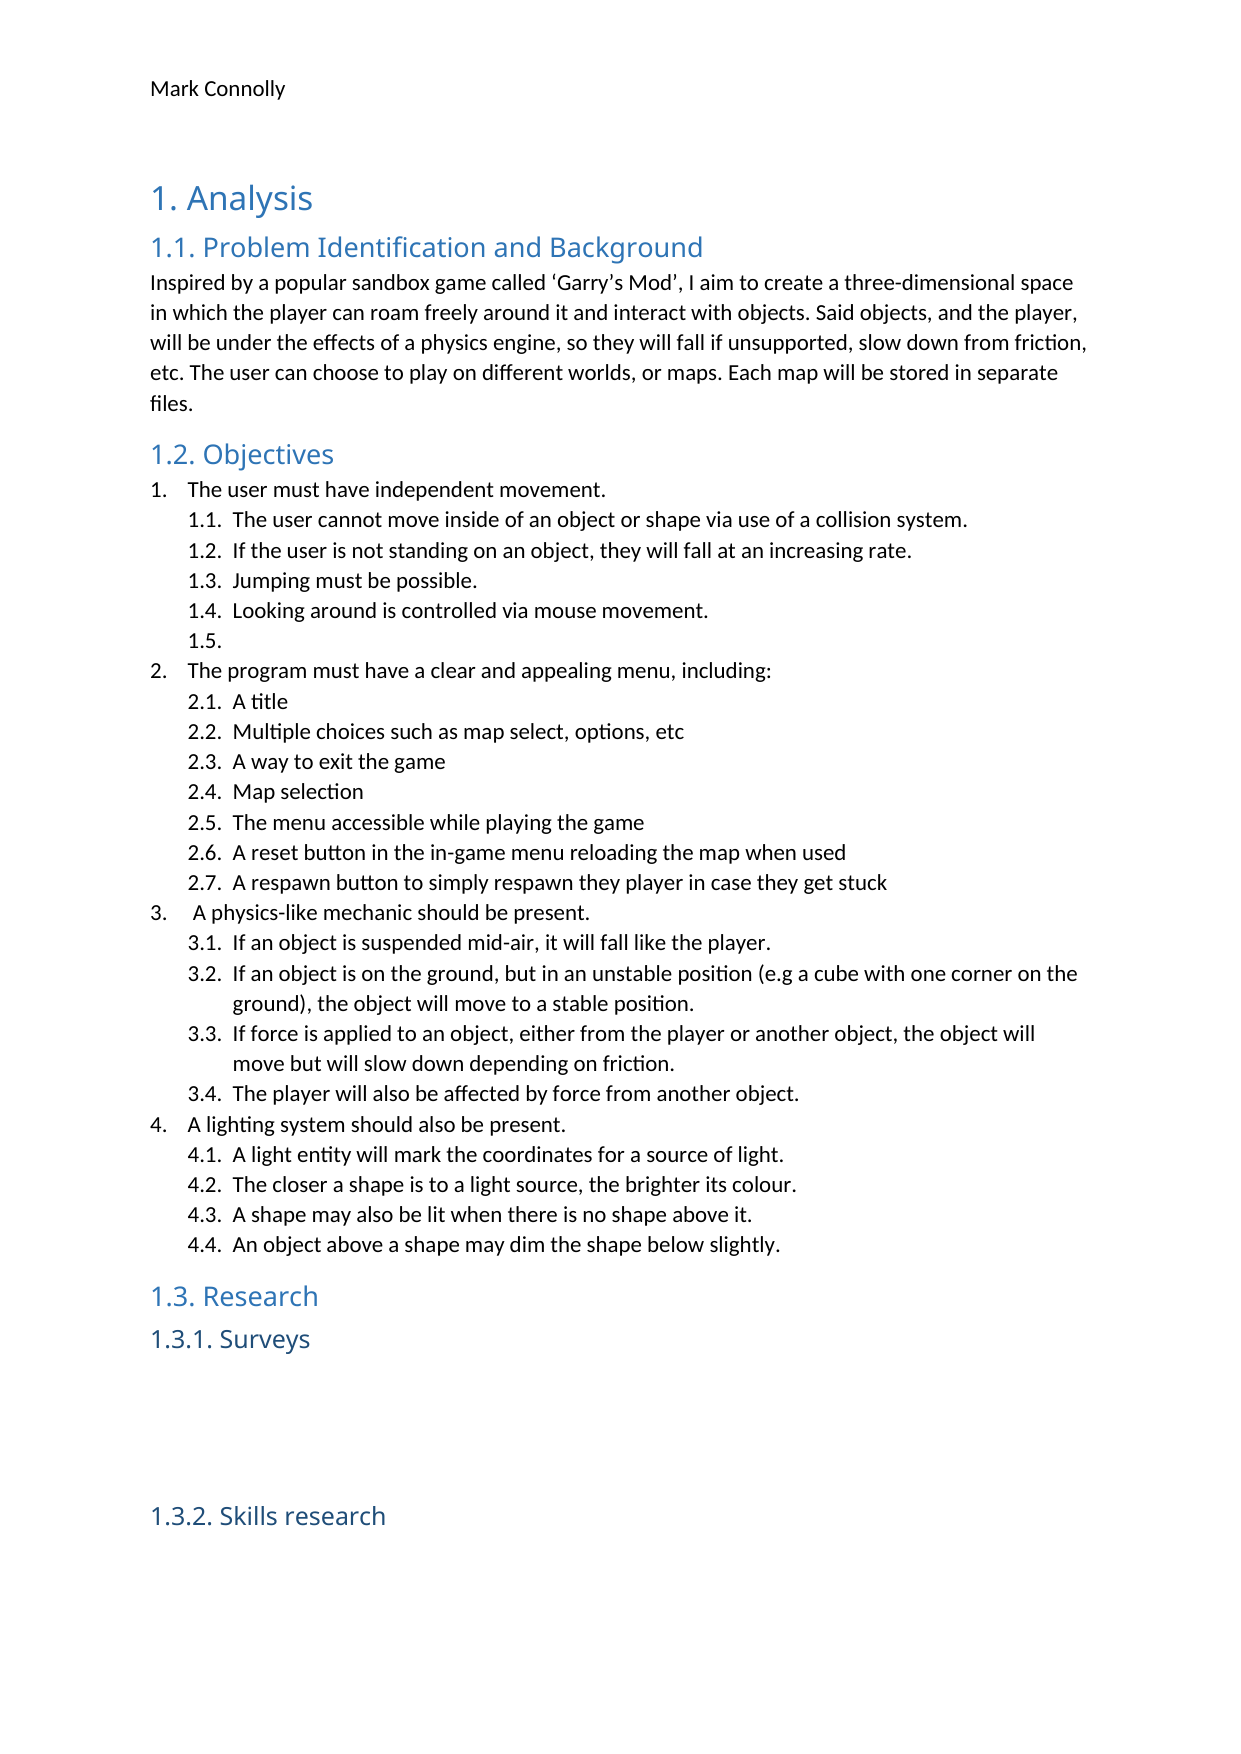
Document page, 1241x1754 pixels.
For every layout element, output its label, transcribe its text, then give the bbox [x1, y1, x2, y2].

list Jumping must be possible. [187, 566, 1090, 594]
list The program must have a clear and appealing menu, including: [150, 657, 1090, 685]
list A lighting system should also be present. [150, 1110, 1090, 1138]
list An object above a shape may dim the shape below slightly. [187, 1231, 1090, 1259]
list A way to exit the game [187, 747, 1090, 775]
list Looking around is controlled via mouse movement. [187, 596, 1090, 624]
text Inspired by a popular sandbox game called ‘Garry’s Mod’, I aim to create a three-dimensional space in which the player can roam freely around it and interact with objects. Said objects, and the player, will be under the effects of a physics engine, so they will fall if unsupported, slow down from friction, etc. The user can choose to play on different worlds, or maps. Each map will be stored in separate files. [150, 268, 1090, 417]
list The user must have independent movement. [150, 475, 1090, 503]
list A light entity will mark the coordinates for a source of light. [187, 1140, 1090, 1168]
list The user cannot move inside of an object or shape via use of a collision system. [187, 506, 1090, 534]
list If the user is not standing on an object, they will fall at an increasing rate. [187, 536, 1090, 564]
list Map selection [187, 777, 1090, 806]
list A respawn button to simply respawn they player in case they get stuck [187, 868, 1090, 896]
list If an object is suspended mid-air, it will fall like the player. [187, 928, 1090, 957]
subtitle 1.3.1. Surveys [150, 1321, 1090, 1356]
list A title [187, 687, 1090, 715]
subtitle 1.3.2. Skills research [150, 1499, 1090, 1533]
subtitle 1.1. Problem Identification and Background [150, 228, 1090, 265]
list A physics-like mechanic should be present. [150, 898, 1090, 926]
list The closer a shape is to a light source, the brighter its colour. [187, 1170, 1090, 1198]
list The player will also be affected by force from another object. [187, 1079, 1090, 1108]
list A shape may also be lit when there is no shape above it. [187, 1200, 1090, 1228]
subtitle 1.3. Research [150, 1277, 1090, 1314]
subtitle 1.2. Objectives [150, 436, 1090, 472]
subtitle 1. Analysis [150, 175, 1090, 220]
list The menu accessible while playing the game [187, 808, 1090, 836]
list If an object is on the ground, but in an unstable position (e.g a cube with one corner on the ground), the object will move to a stable position. [187, 959, 1090, 1017]
list Multiple choices such as map select, options, etc [187, 717, 1090, 745]
list If force is applied to an object, either from the player or another object, the object will move but will slow down depending on friction. [187, 1019, 1090, 1077]
list A reset button in the in-game menu reloading the map when used [187, 838, 1090, 866]
